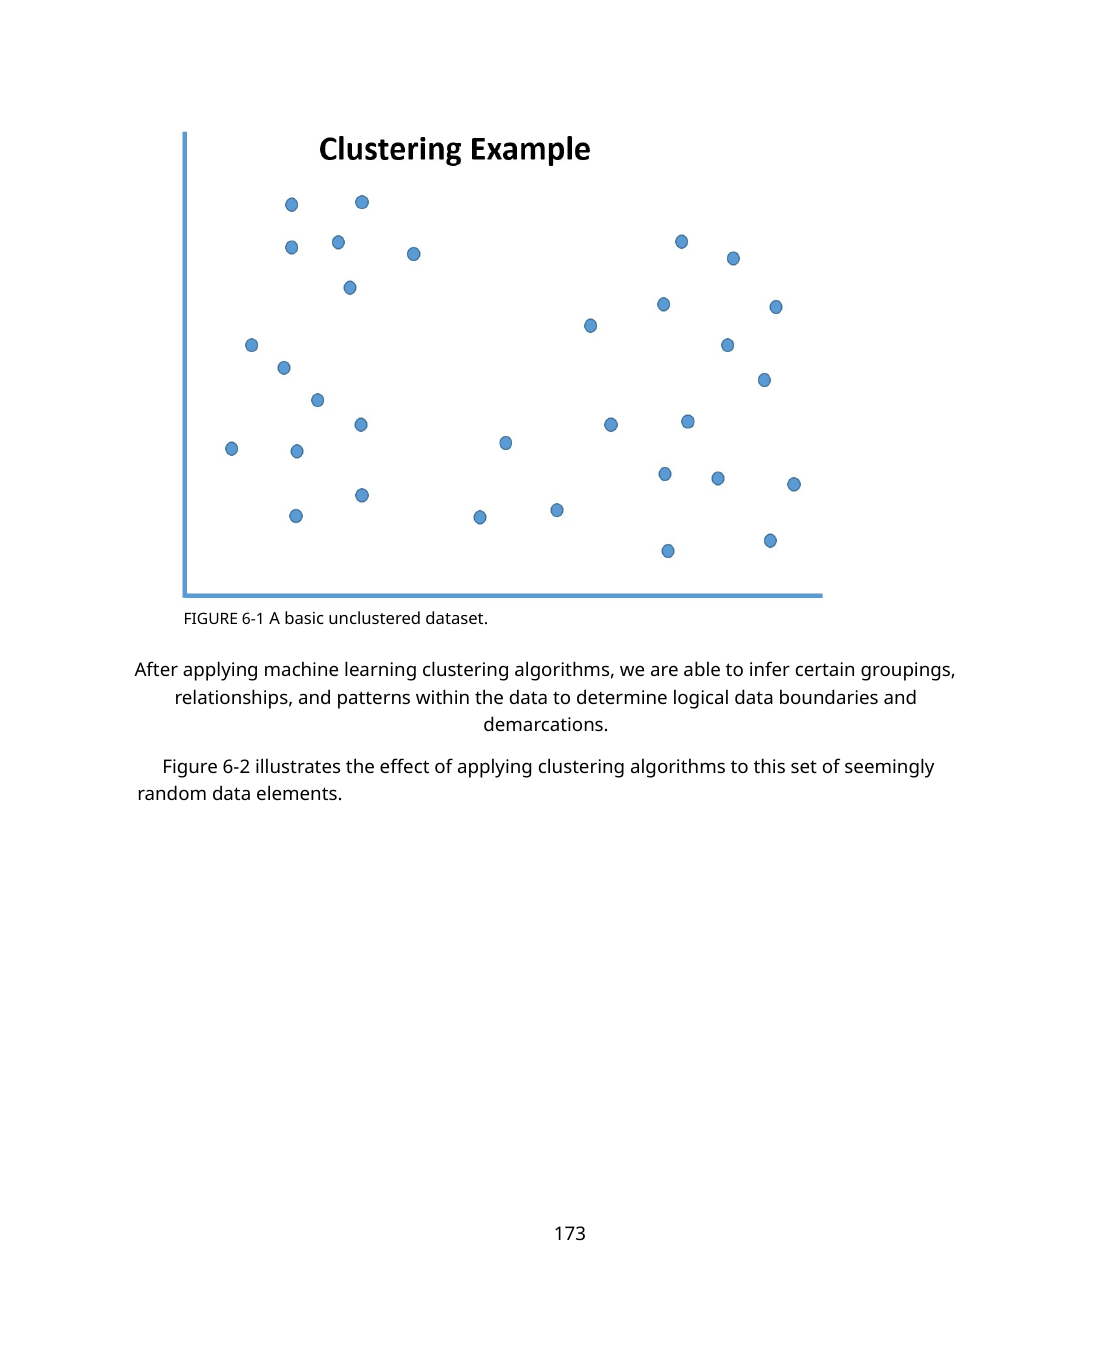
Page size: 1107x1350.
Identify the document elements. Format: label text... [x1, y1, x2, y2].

picture [177, 111, 823, 605]
text FIGURE 6-1 A basic unclustered dataset. [174, 607, 994, 629]
text Figure 6-2 illustrates the effect of applying clustering algorithms to this set of seemingly random data elements. [137, 753, 992, 806]
text After applying machine learning clustering algorithms, we are able to infer certain groupings, relationships, and patterns within the data to determine logical data boundaries and demarcations. [122, 656, 968, 737]
